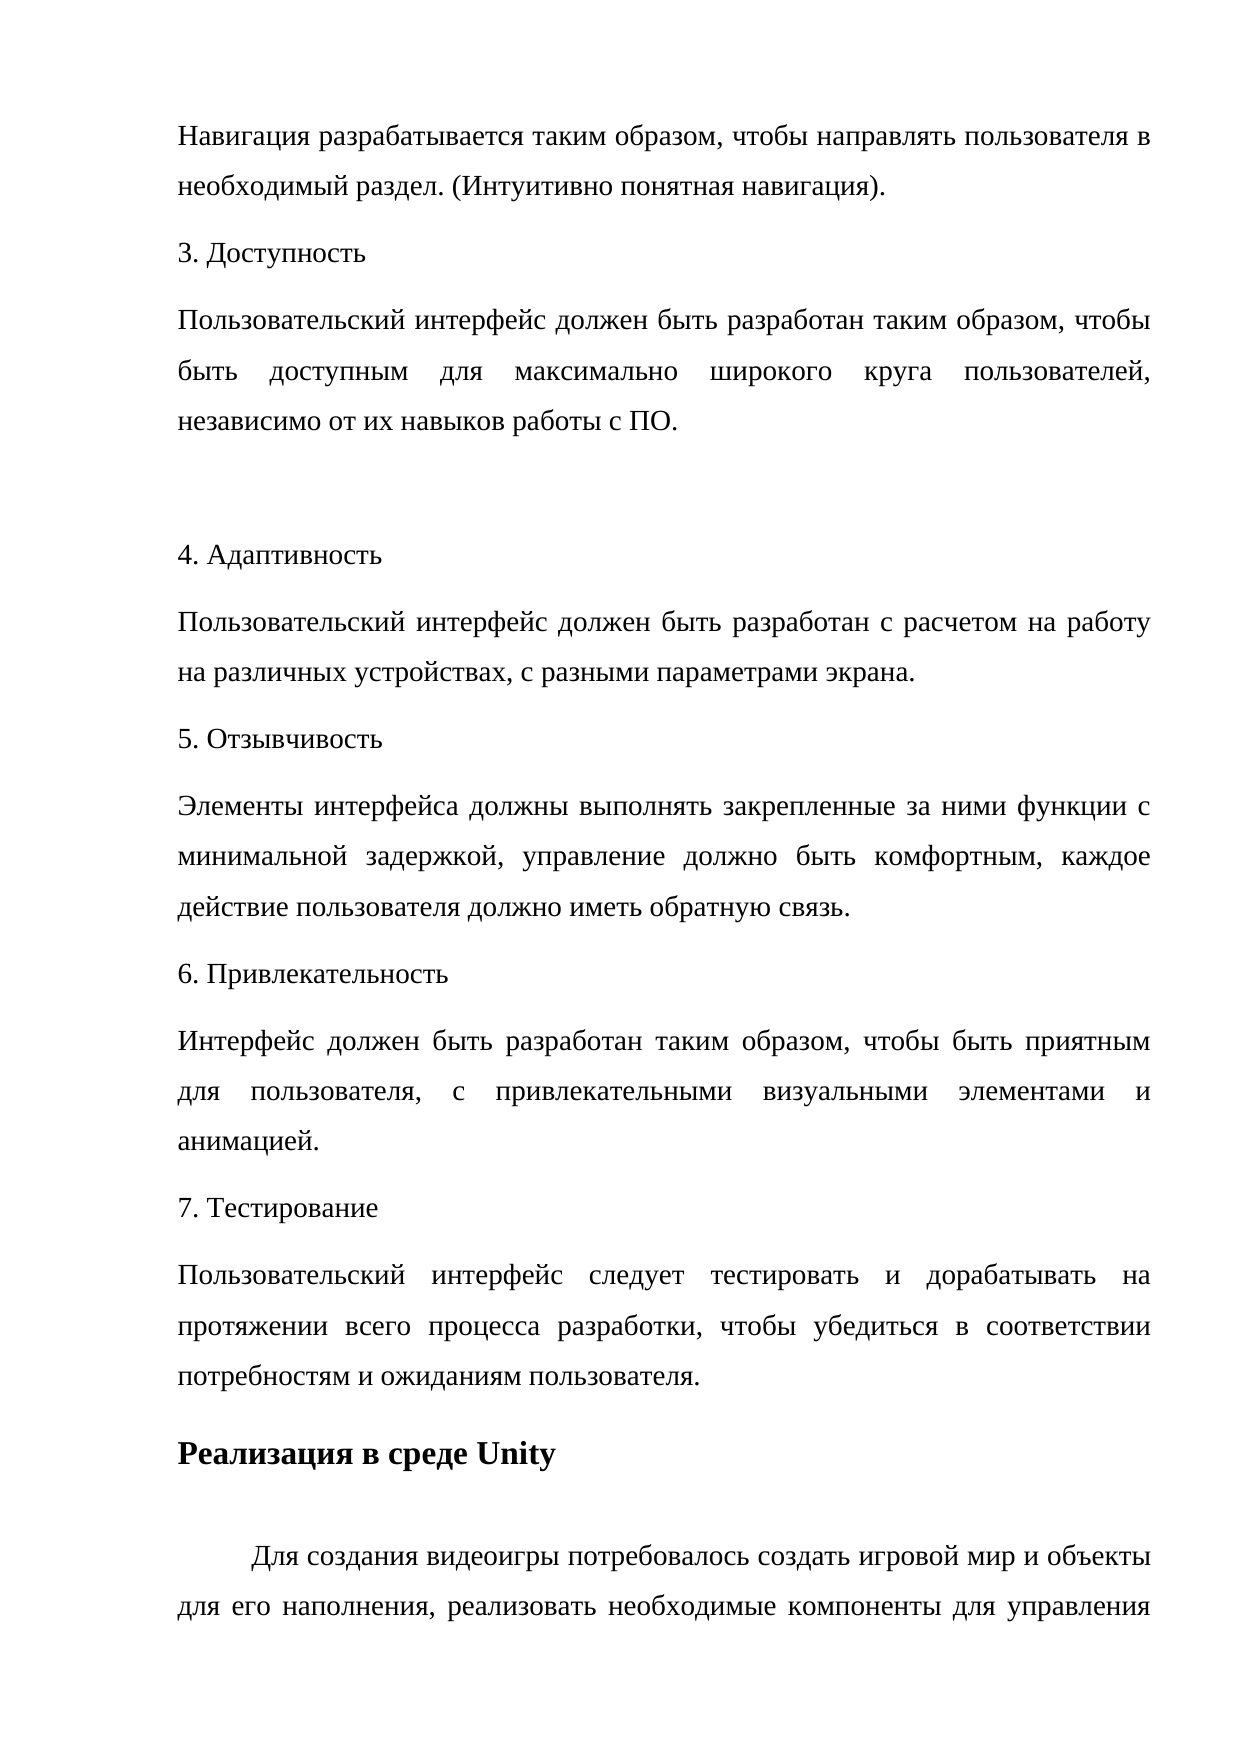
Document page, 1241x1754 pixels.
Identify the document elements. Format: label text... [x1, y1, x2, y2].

text Пользовательский интерфейс следует тестировать и дорабатывать на протяжении всего процесса разработки, чтобы убедиться в соответствии потребностям и ожиданиям пользователя. [177, 1257, 1152, 1392]
text Элементы интерфейса должны выполнять закрепленные за ними функции с минимальной задержкой, управление должно быть комфортным, каждое действие пользователя должно иметь обратную связь. [177, 788, 1152, 922]
text 6. Привлекательность [177, 956, 1152, 989]
text 3. Доступность [177, 235, 1152, 269]
text 7. Тестирование [177, 1190, 1152, 1224]
text 4. Адаптивность [177, 537, 1152, 571]
text Пользовательский интерфейс должен быть разработан таким образом, чтобы быть доступным для максимально широкого круга пользователей, независимо от их навыков работы с ПО. [177, 302, 1152, 437]
text 5. Отзывчивость [177, 721, 1152, 755]
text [177, 1538, 1152, 1622]
subtitle Реализация в среде Unity [177, 1433, 1152, 1472]
text Пользовательский интерфейс должен быть разработан с расчетом на работу на различных устройствах, с разными параметрами экрана. [177, 604, 1152, 688]
text Интерфейс должен быть разработан таким образом, чтобы быть приятным для пользователя, с привлекательными визуальными элементами и анимацией. [177, 1023, 1152, 1157]
text Навигация разрабатывается таким образом, чтобы направлять пользователя в необходимый раздел. (Интуитивно понятная навигация). [177, 118, 1152, 202]
